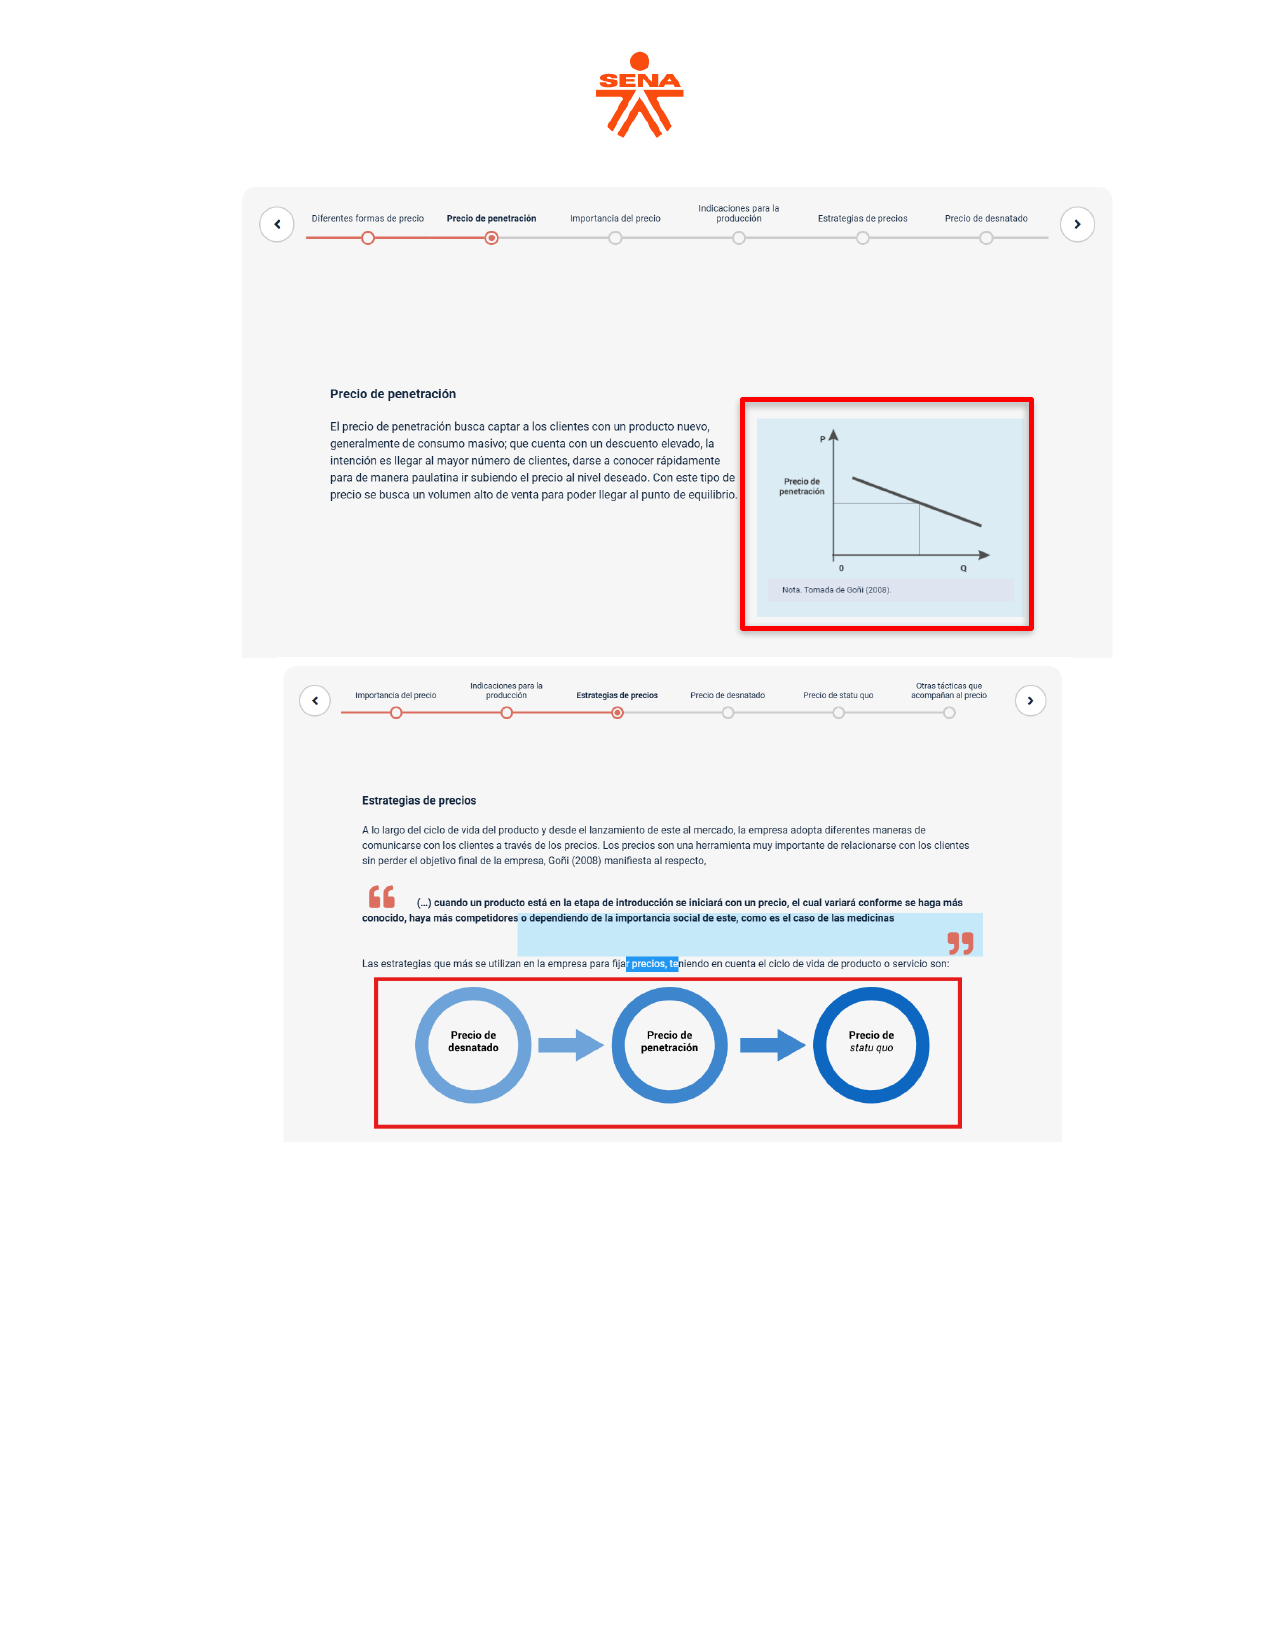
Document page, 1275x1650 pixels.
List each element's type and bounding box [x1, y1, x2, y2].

picture [585, 48, 690, 142]
picture [231, 177, 1119, 1142]
